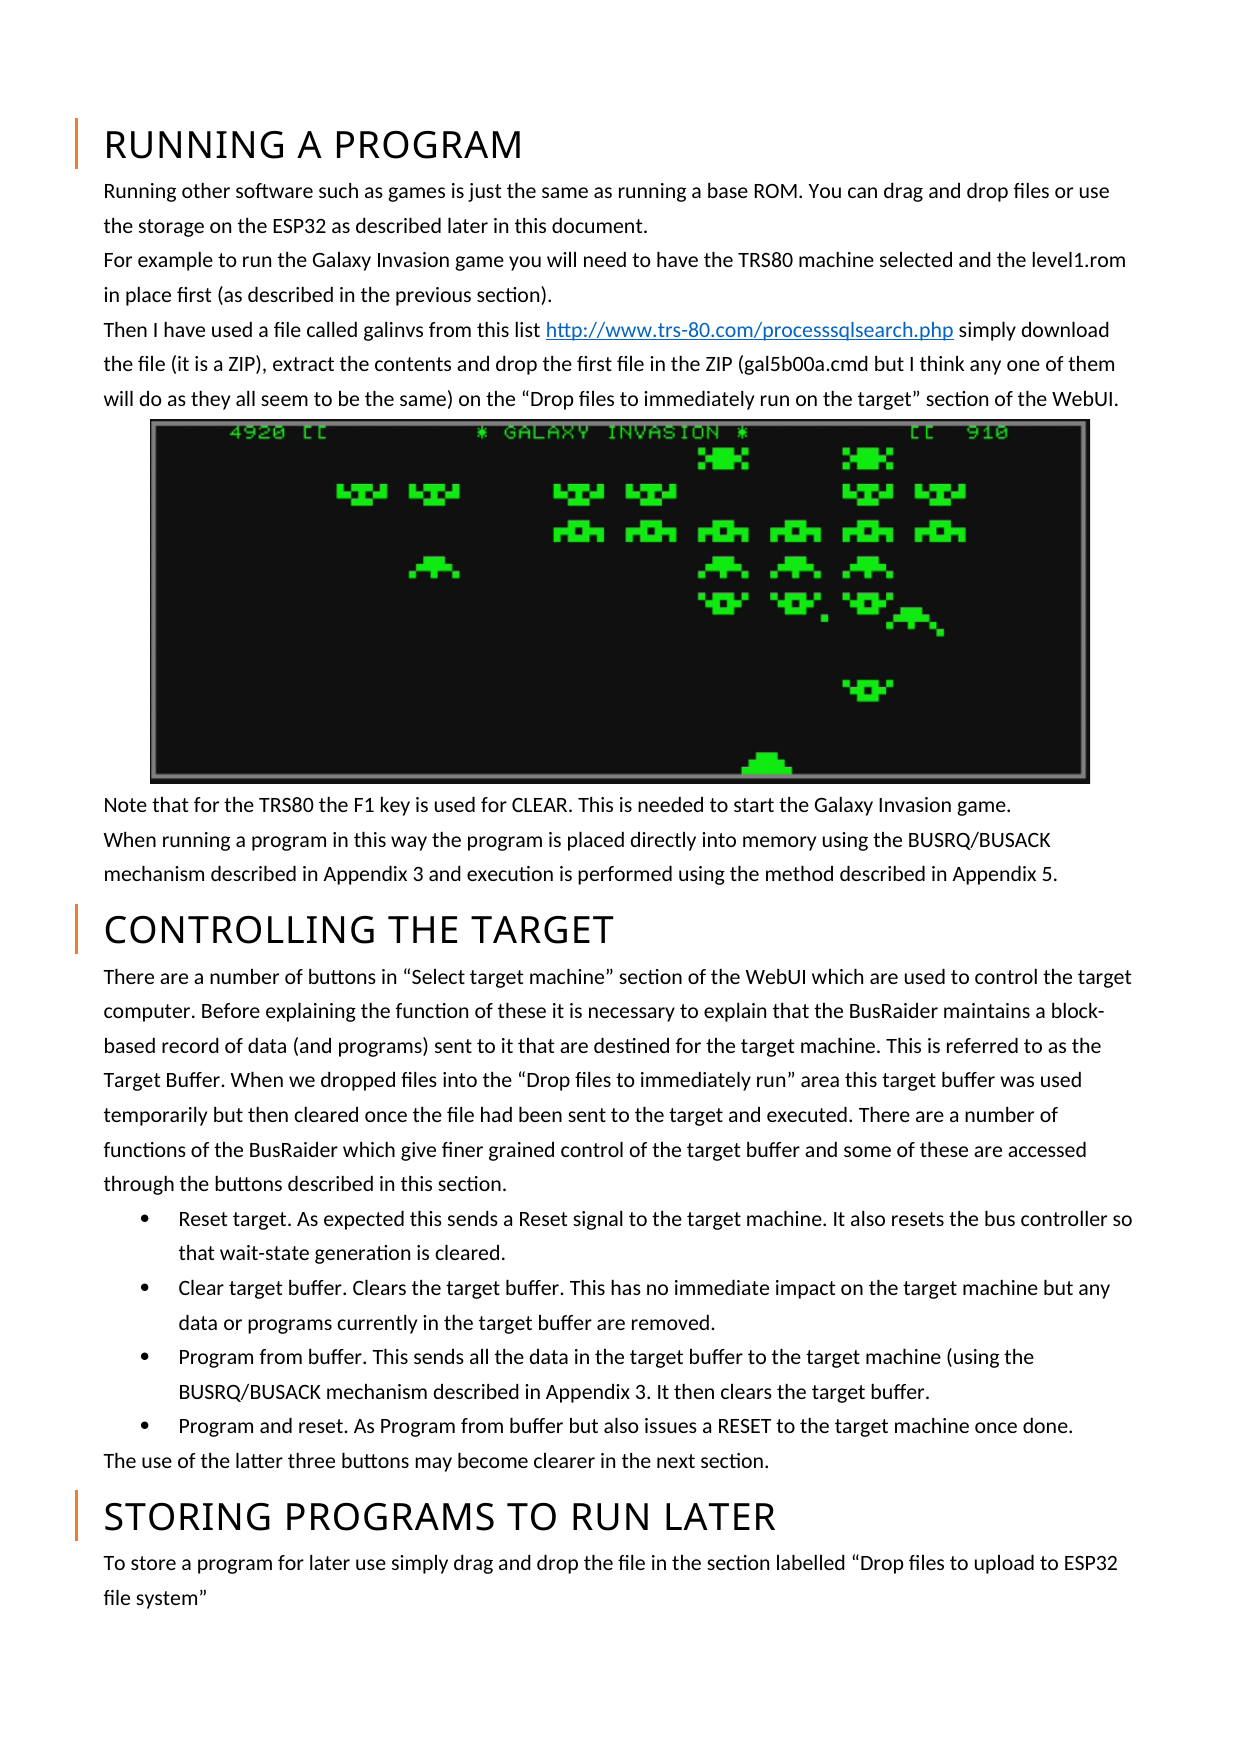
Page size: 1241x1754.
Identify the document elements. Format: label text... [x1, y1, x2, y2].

list Clear target buffer. Clears the target buffer. This has no immediate impact on the target machine but any data or programs currently in the target buffer are removed. [141, 1274, 1137, 1335]
subtitle Storing Programs to Run Later [78, 1490, 1137, 1541]
text When running a program in this way the program is placed directly into memory using the BUSRQ/BUSACK mechanism described in Appendix 3 and execution is performed using the method described in Appendix 5. [103, 826, 1137, 887]
list Program and reset. As Program from buffer but also issues a RESET to the target machine once done. [141, 1412, 1137, 1439]
text Note that for the TRS80 the F1 key is used for CLEAR. This is needed to start the Galaxy Invasion game. [103, 791, 1137, 818]
text Running other software such as games is just the same as running a base ROM. You can drag and drop files or use the storage on the ESP32 as described later in this document. [103, 177, 1137, 239]
subtitle Running A Program [103, 118, 1137, 169]
text There are a number of buttons in “Select target machine” section of the WebUI which are used to control the target computer. Before explaining the function of these it is necessary to explain that the BusRaider maintains a block-based record of data (and programs) sent to it that are destined for the target machine. This is referred to as the Target Buffer. When we dropped files into the “Drop files to immediately run” area this target buffer was used temporarily but then cleared once the file had been sent to the target and executed. There are a number of functions of the BusRaider which give finer grained control of the target buffer and some of these are accessed through the buttons described in this section. [103, 963, 1137, 1197]
text Then I have used a file called galinvs from this list http://www.trs-80.com/processsqlsearch.php simply download the file (it is a ZIP), extract the contents and drop the first file in the ZIP (gal5b00a.cmd but I think any one of them will do as they all seem to be the same) on the “Drop files to immediately run on the target” section of the WebUI. [103, 316, 1137, 412]
text To store a program for later use simply drag and drop the file in the section labelled “Drop files to upload to ESP32 file system” [103, 1549, 1137, 1611]
text For example to run the Galaxy Invasion game you will need to have the TRS80 machine selected and the level1.rom in place first (as described in the previous section). [103, 247, 1137, 308]
text The use of the latter three buttons may become clearer in the next section. [103, 1447, 1137, 1474]
list Program from buffer. This sends all the data in the target buffer to the target machine (using the BUSRQ/BUSACK mechanism described in Appendix 3. It then clears the target buffer. [141, 1343, 1137, 1404]
picture [150, 419, 1091, 784]
subtitle Controlling the TARGET [75, 903, 1137, 954]
list Reset target. As expected this sends a Reset signal to the target machine. It also resets the bus controller so that wait-state generation is cleared. [141, 1205, 1137, 1266]
